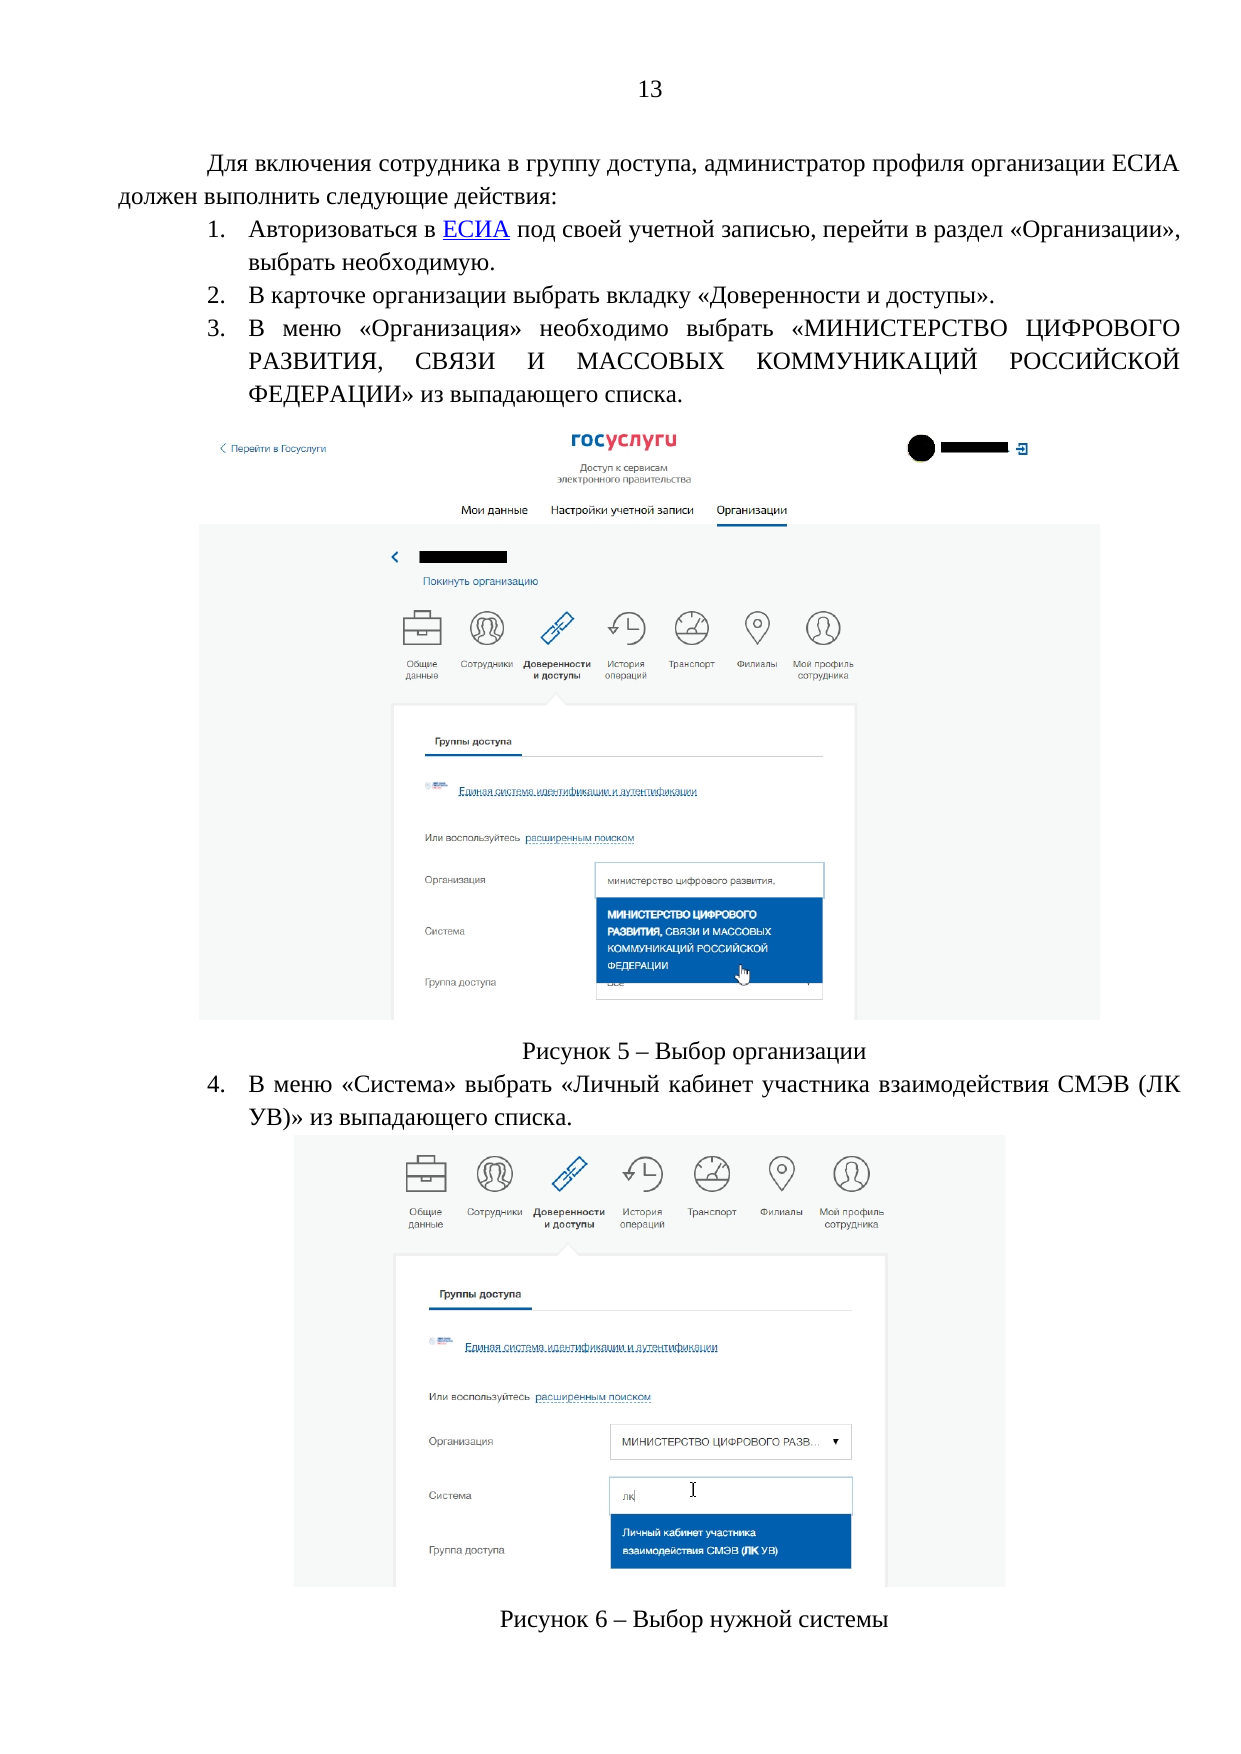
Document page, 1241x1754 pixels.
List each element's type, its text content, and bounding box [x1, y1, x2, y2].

text Рисунок 6 – Выбор нужной системы [118, 1604, 1181, 1633]
text Для включения сотрудника в группу доступа, администратор профиля организации ЕСИА должен выполнить следующие действия: [118, 148, 1181, 209]
list В меню «Организация» необходимо выбрать «МИНИСТЕРСТВО ЦИФРОВОГО РАЗВИТИЯ, СВЯЗИ И МАССОВЫХ КОММУНИКАЦИЙ РОССИЙСКОЙ ФЕДЕРАЦИИ» из выпадающего списка. [207, 313, 1181, 408]
text Рисунок 5 – Выбор организации [118, 1036, 1181, 1065]
picture [198, 411, 1101, 1020]
list В карточке организации выбрать вкладку «Доверенности и доступы». [207, 280, 1181, 308]
list В меню «Система» выбрать «Личный кабинет участника взаимодействия СМЭВ (ЛК УВ)» из выпадающего списка. [207, 1069, 1181, 1131]
list Авторизоваться в ЕСИА под своей учетной записью, перейти в раздел «Организации», выбрать необходимую. [207, 214, 1181, 276]
picture [293, 1135, 1006, 1587]
